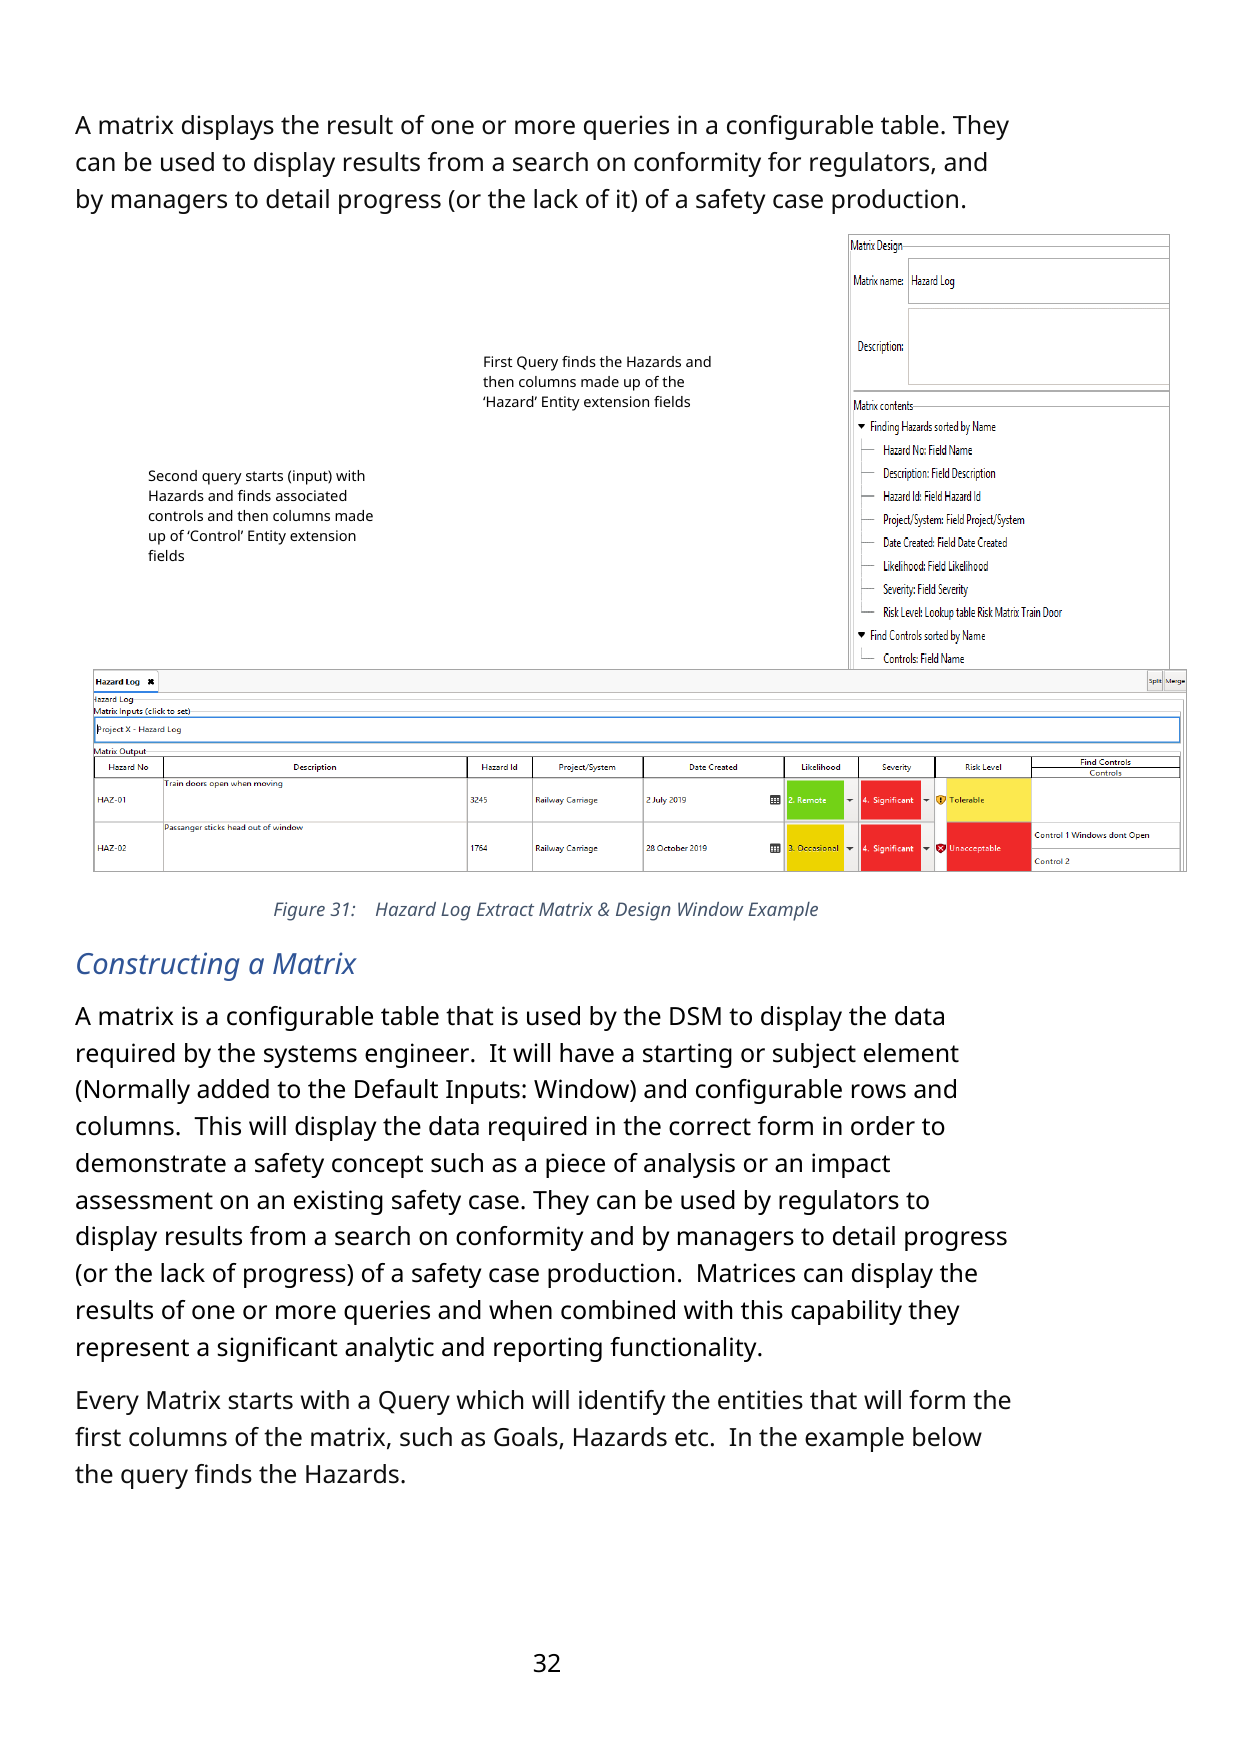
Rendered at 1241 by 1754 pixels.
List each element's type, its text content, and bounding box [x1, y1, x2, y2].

text A matrix displays the result of one or more queries in a configurable table. They can be used to display results from a search on conformity for regulators, and by managers to detail progress (or the lack of it) of a safety case production. [75, 108, 1019, 215]
picture [849, 235, 1169, 669]
text Figure 31: Hazard Log Extract Matrix & Design Window Example [75, 897, 1019, 922]
text A matrix is a configurable table that is used by the DSM to display the data required by the systems engineer. It will have a starting or subject element (Normally added to the Default Inputs: Window) and configurable rows and columns. This will display the data required in the correct form in order to demonstrate a safety concept such as a piece of analysis or an impact assessment on an existing safety case. They can be used by regulators to display results from a search on conformity and by managers to detail progress (or the lack of progress) of a safety case production. Matrices can display the results of one or more queries and when combined with this capability they represent a significant analytic and reporting functionality. [75, 998, 1019, 1363]
subtitle Constructing a Matrix [75, 943, 1019, 983]
picture [94, 670, 1186, 871]
text Every Matrix starts with a Query which will identify the entities that will form the first columns of the matrix, such as Goals, Hazards etc. In the example below the query finds the Hazards. [75, 1383, 1019, 1490]
